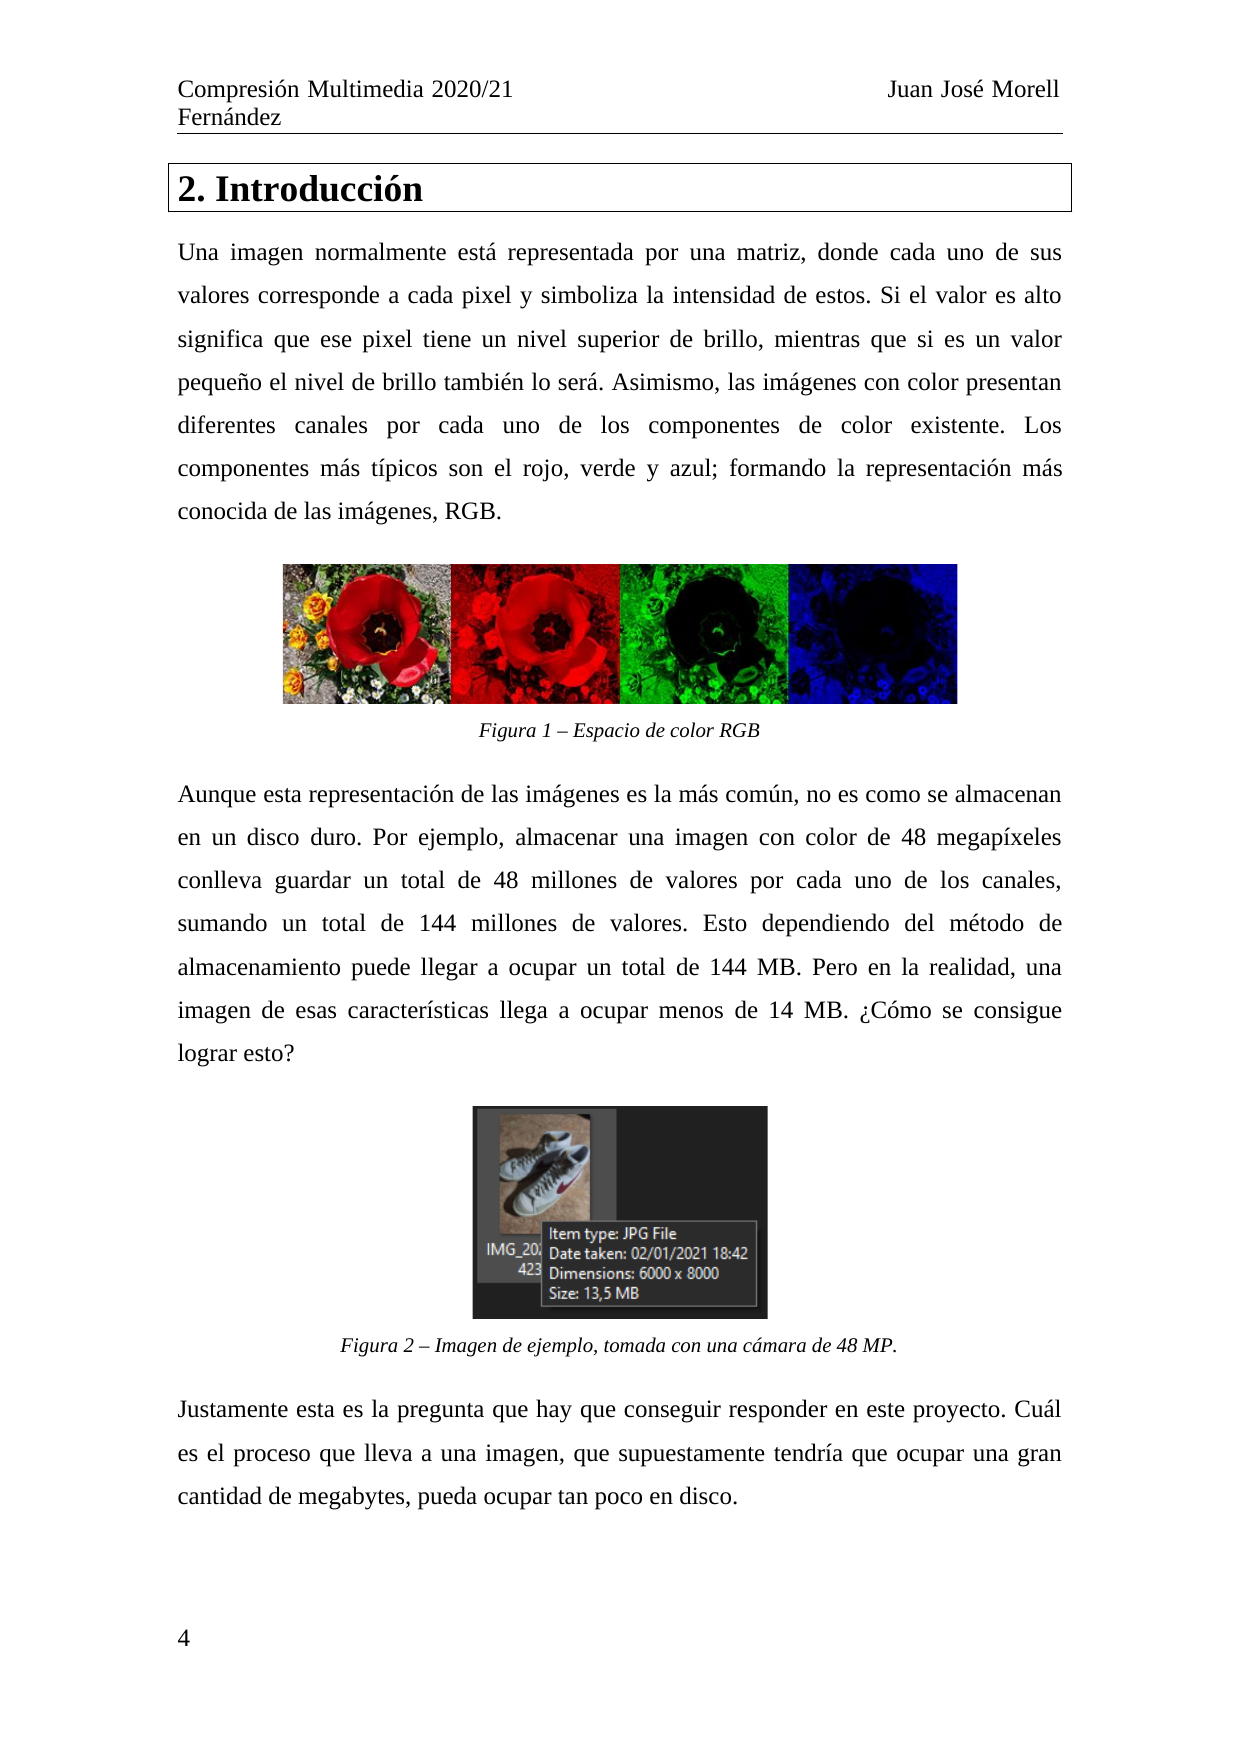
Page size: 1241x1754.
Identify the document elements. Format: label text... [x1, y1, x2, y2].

text Aunque esta representación de las imágenes es la más común, no es como se almacenan en un disco duro. Por ejemplo, almacenar una imagen con color de 48 megapíxeles conlleva guardar un total de 48 millones de valores por cada uno de los canales, sumando un total de 144 millones de valores. Esto dependiendo del método de almacenamiento puede llegar a ocupar un total de 144 MB. Pero en la realidad, una imagen de esas características llega a ocupar menos de 14 MB. ¿Cómo se consigue lograr esto? [177, 779, 1063, 1067]
subtitle 2. Introducción [169, 164, 1071, 211]
picture [472, 1106, 768, 1319]
text Figura 1 – Espacio de color RGB [177, 718, 1063, 742]
text Justamente esta es la pregunta que hay que conseguir responder en este proyecto. Cuál es el proceso que lleva a una imagen, que supuestamente tendría que ocupar una gran cantidad de megabytes, pueda ocupar tan poco en disco. [177, 1394, 1063, 1509]
picture [282, 564, 958, 704]
text Una imagen normalmente está representada por una matriz, donde cada uno de sus valores corresponde a cada pixel y simboliza la intensidad de estos. Si el valor es alto significa que ese pixel tiene un nivel superior de brillo, mientras que si es un valor pequeño el nivel de brillo también lo será. Asimismo, las imágenes con color presentan diferentes canales por cada uno de los componentes de color existente. Los componentes más típicos son el rojo, verde y azul; formando la representación más conocida de las imágenes, RGB. [177, 237, 1063, 525]
text Figura 2 – Imagen de ejemplo, tomada con una cámara de 48 MP. [177, 1333, 1063, 1357]
